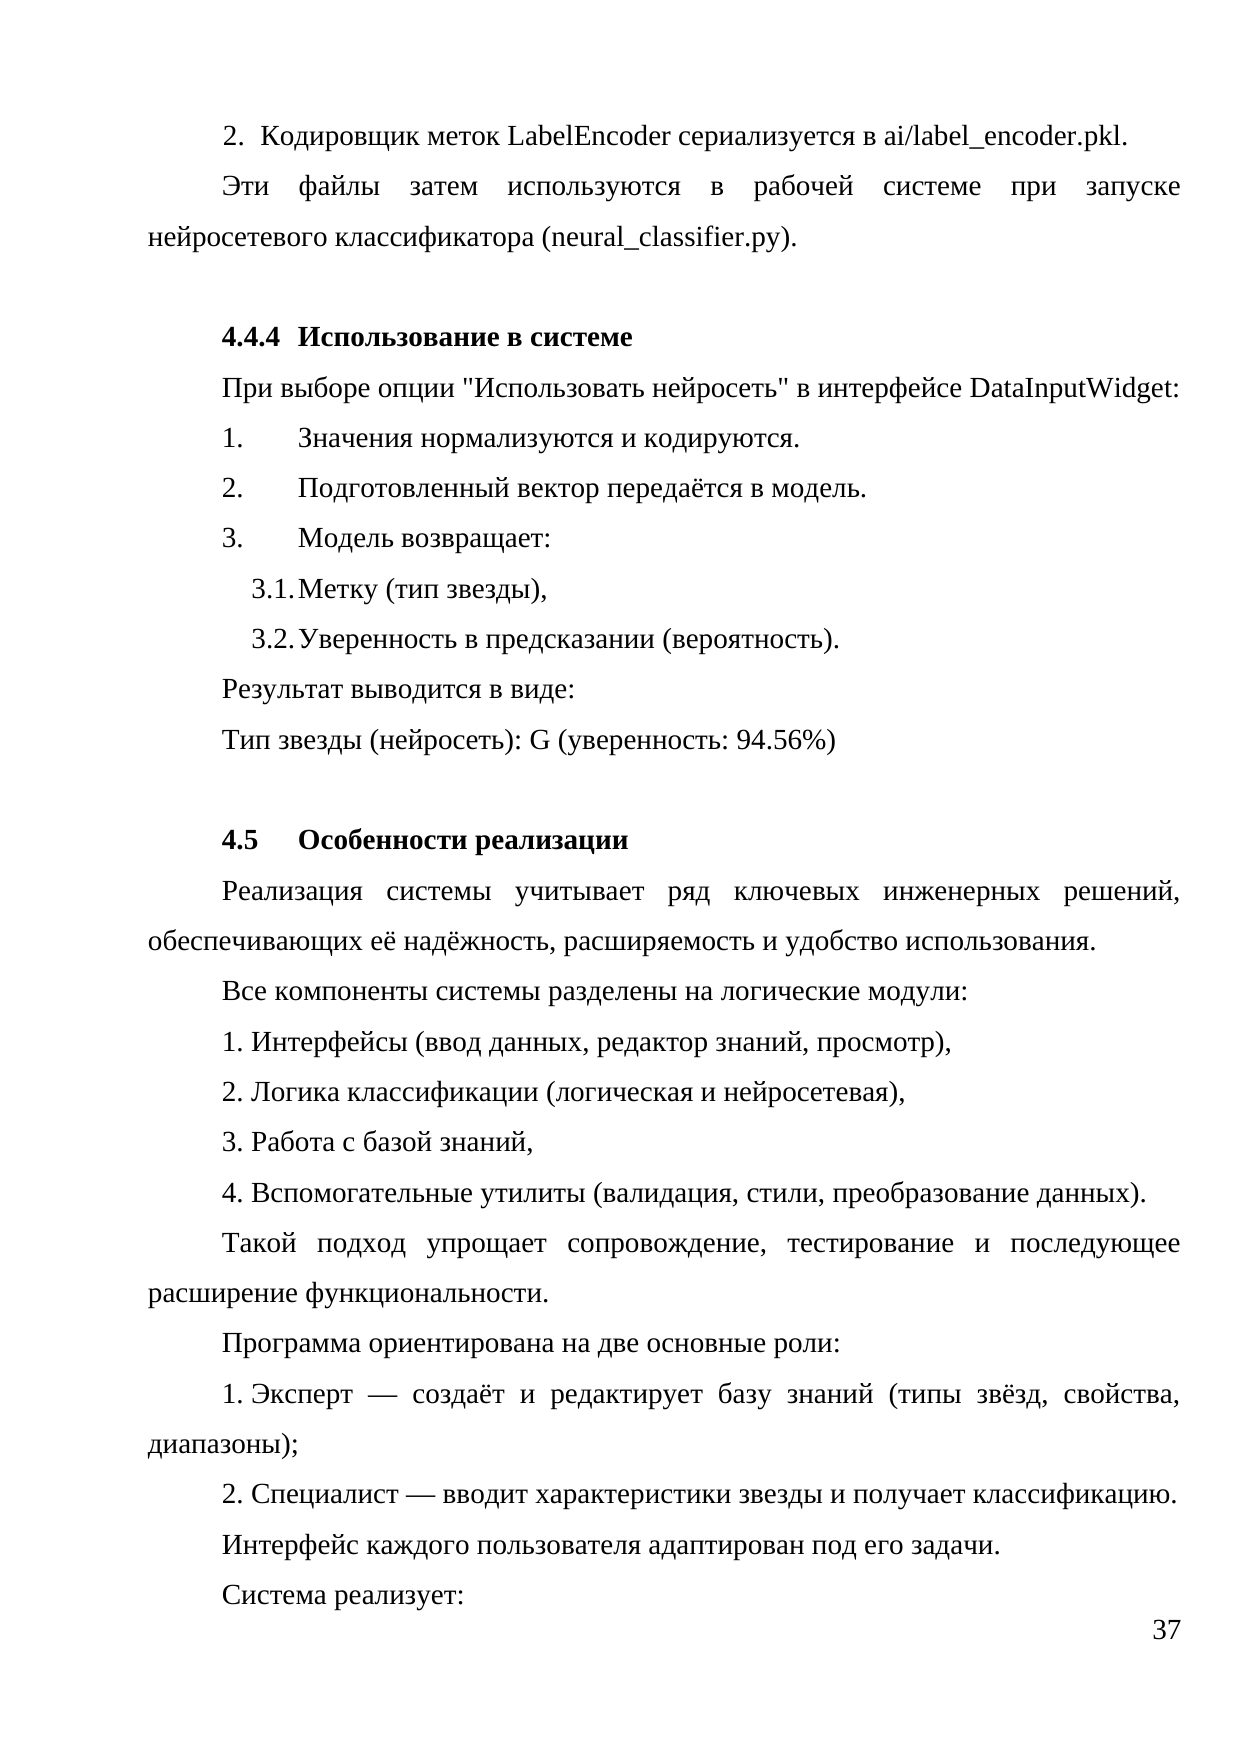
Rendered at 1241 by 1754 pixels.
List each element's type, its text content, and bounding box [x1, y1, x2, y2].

list Метку (тип звезды), [148, 571, 1181, 604]
list Интерфейсы (ввод данных, редактор знаний, просмотр), [148, 1024, 1181, 1057]
text Интерфейс каждого пользователя адаптирован под его задачи. [148, 1527, 1181, 1560]
text Результат выводится в виде: [148, 672, 1181, 705]
list Значения нормализуются и кодируются. [148, 420, 1181, 453]
list Эксперт — создаёт и редактирует базу знаний (типы звёзд, свойства, диапазоны); [148, 1376, 1181, 1460]
list Модель возвращает: [148, 521, 1181, 554]
text Программа ориентирована на две основные роли: [148, 1326, 1181, 1359]
subtitle 4.4.4 Использование в системе [148, 319, 1181, 353]
text Все компоненты системы разделены на логические модули: [148, 973, 1181, 1007]
list Работа с базой знаний, [148, 1124, 1181, 1158]
text Реализация системы учитывает ряд ключевых инженерных решений, обеспечивающих её надёжность, расширяемость и удобство использования. [148, 873, 1181, 957]
list Уверенность в предсказании (вероятность). [148, 621, 1181, 655]
list Специалист — вводит характеристики звезды и получает классификацию. [148, 1477, 1181, 1510]
list Кодировщик меток LabelEncoder сериализуется в ai/label_encoder.pkl. [223, 118, 1181, 152]
text Тип звезды (нейросеть): G (уверенность: 94.56%) [148, 722, 1181, 755]
list Подготовленный вектор передаётся в модель. [148, 470, 1181, 504]
text Эти файлы затем используются в рабочей системе при запуске нейросетевого классификатора (neural_classifier.py). [148, 168, 1181, 252]
subtitle 4.5 Особенности реализации [148, 822, 1181, 856]
text Такой подход упрощает сопровождение, тестирование и последующее расширение функциональности. [148, 1225, 1181, 1309]
list Логика классификации (логическая и нейросетевая), [148, 1074, 1181, 1108]
list Вспомогательные утилиты (валидация, стили, преобразование данных). [148, 1175, 1181, 1208]
text Система реализует: [148, 1577, 1181, 1611]
text При выборе опции "Использовать нейросеть" в интерфейсе DataInputWidget: [148, 370, 1181, 403]
